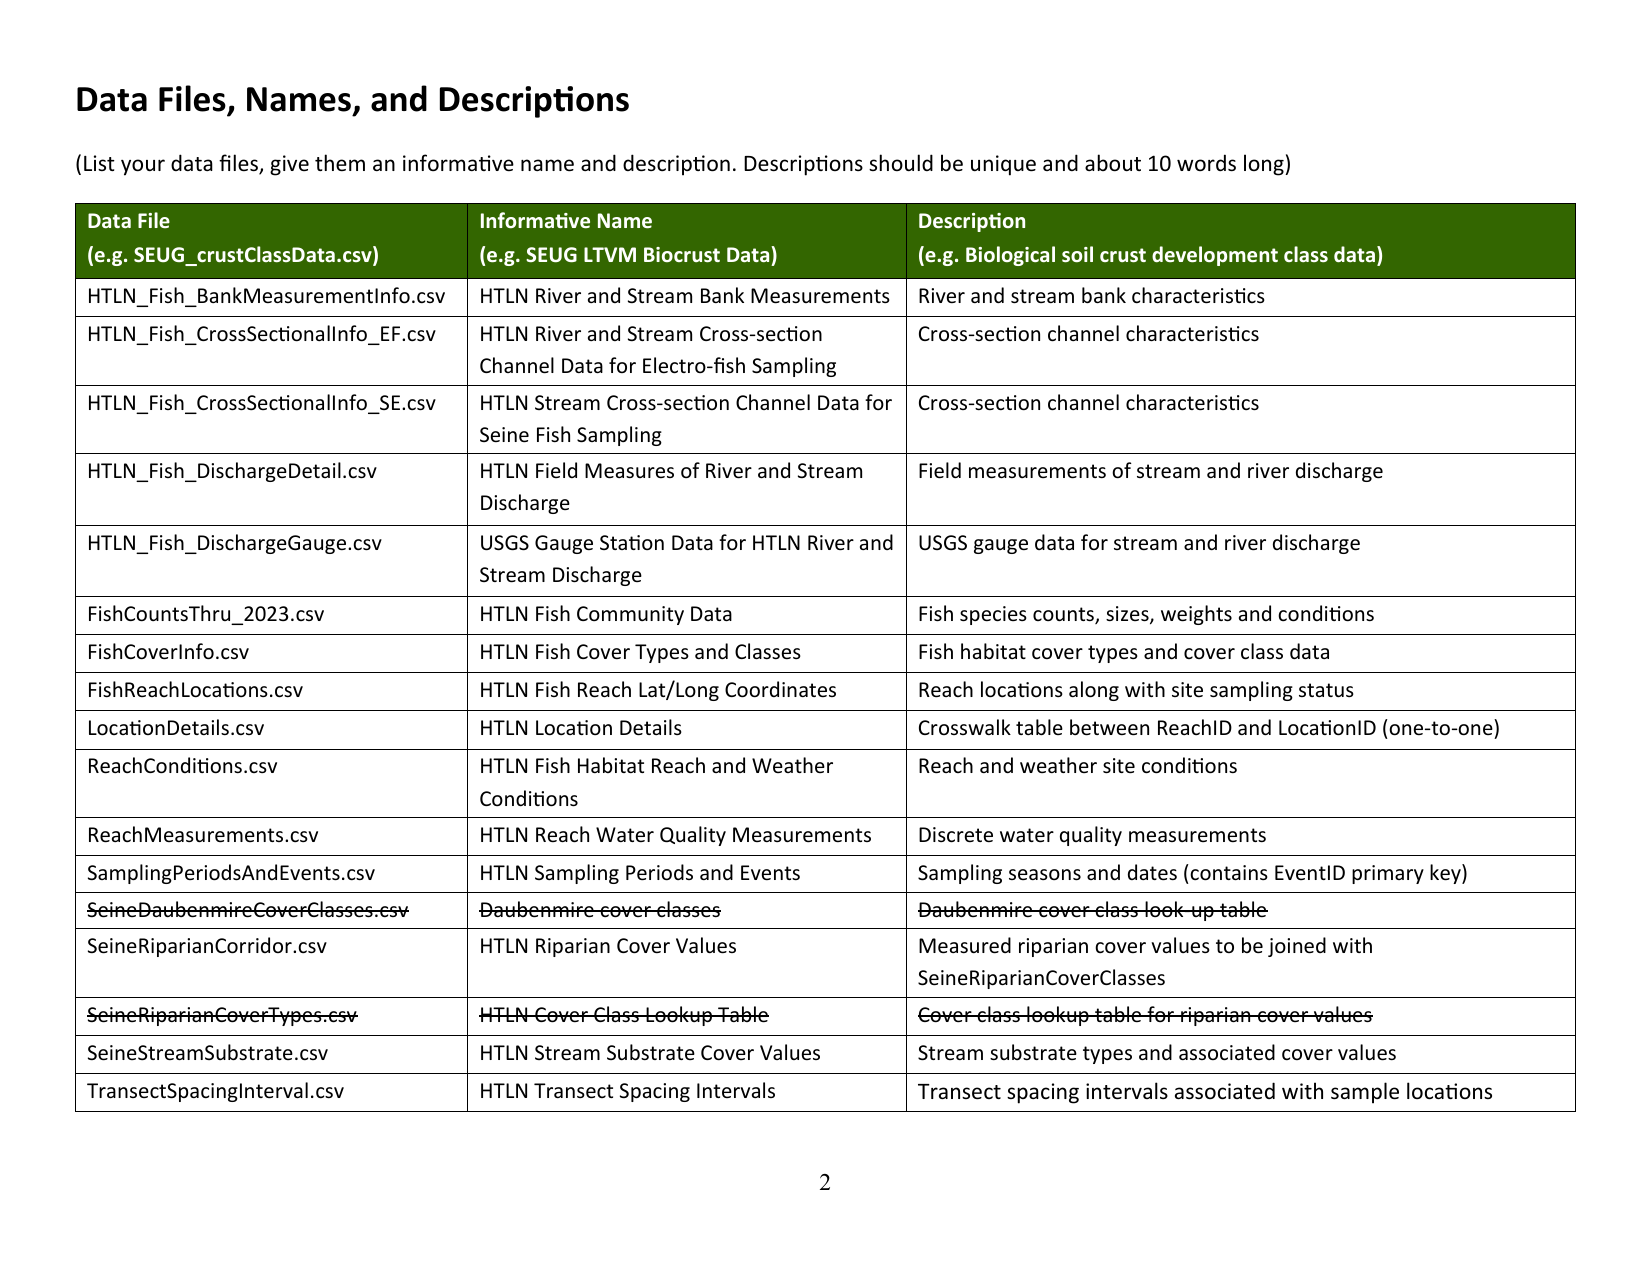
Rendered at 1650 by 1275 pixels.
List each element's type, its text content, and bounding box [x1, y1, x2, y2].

table_cell Fish habitat cover types and cover class data [907, 635, 1575, 672]
table_header Informative Name (e.g. SEUG LTVM Biocrust Data) [468, 204, 906, 278]
table_cell SeineStreamSubstrate.csv [76, 1036, 467, 1073]
table_cell FishCoverInfo.csv [76, 635, 467, 672]
table_cell Fish species counts, sizes, weights and conditions [907, 597, 1575, 634]
table_cell HTLN_Fish_DischargeDetail.csv [76, 454, 467, 524]
table_cell USGS gauge data for stream and river discharge [907, 526, 1575, 596]
table_cell HTLN Field Measures of River and Stream Discharge [468, 454, 906, 524]
table_cell ReachMeasurements.csv [76, 818, 467, 855]
table_cell HTLN River and Stream Bank Measurements [468, 279, 906, 316]
table_cell HTLN Fish Reach Lat/Long Coordinates [468, 673, 906, 710]
table_cell ReachConditions.csv [76, 750, 467, 817]
table_cell LocationDetails.csv [76, 711, 467, 748]
table_cell HTLN_Fish_DischargeGauge.csv [76, 526, 467, 596]
table_cell FishReachLocations.csv [76, 673, 467, 710]
table_cell Measured riparian cover values to be joined with SeineRiparianCoverClasses [907, 929, 1575, 997]
table_cell Transect spacing intervals associated with sample locations [907, 1074, 1575, 1111]
table_cell SamplingPeriodsAndEvents.csv [76, 856, 467, 892]
table_cell Stream substrate types and associated cover values [907, 1036, 1575, 1073]
table_cell Discrete water quality measurements [907, 818, 1575, 855]
table_cell HTLN Stream Substrate Cover Values [468, 1036, 906, 1073]
table_cell FishCountsThru_2023.csv [76, 597, 467, 634]
table_cell Crosswalk table between ReachID and LocationID (one-to-one) [907, 711, 1575, 748]
table_cell HTLN Sampling Periods and Events [468, 856, 906, 892]
subtitle Data Files, Names, and Descriptions [75, 75, 1575, 121]
table_header Description (e.g. Biological soil crust development class data) [907, 204, 1575, 278]
table_cell SeineRiparianCorridor.csv [76, 929, 467, 997]
table_cell Reach and weather site conditions [907, 750, 1575, 817]
table_cell TransectSpacingInterval.csv [76, 1074, 467, 1111]
table_cell HTLN_Fish_BankMeasurementInfo.csv [76, 279, 467, 316]
table_cell HTLN Reach Water Quality Measurements [468, 818, 906, 855]
table_cell HTLN_Fish_CrossSectionalInfo_EF.csv [76, 317, 467, 384]
table_cell River and stream bank characteristics [907, 279, 1575, 316]
table_cell HTLN River and Stream Cross-section Channel Data for Electro-fish Sampling [468, 317, 906, 384]
table_cell Reach locations along with site sampling status [907, 673, 1575, 710]
table_cell HTLN Fish Cover Types and Classes [468, 635, 906, 672]
table_header Data File (e.g. SEUG_crustClassData.csv) [76, 204, 467, 278]
table_cell Field measurements of stream and river discharge [907, 454, 1575, 524]
table_cell HTLN Location Details [468, 711, 906, 748]
table_cell HTLN Riparian Cover Values [468, 929, 906, 997]
table_cell SeineDaubenmireCoverClasses.csv [76, 893, 467, 928]
table_cell HTLN Stream Cross-section Channel Data for Seine Fish Sampling [468, 386, 906, 453]
table_cell HTLN Transect Spacing Intervals [468, 1074, 906, 1111]
table_cell HTLN Cover Class Lookup Table [468, 998, 906, 1035]
table_cell Cross-section channel characteristics [907, 386, 1575, 453]
table_cell Daubenmire cover classes [468, 893, 906, 928]
text (List your data files, give them an informative name and description. Descriptions should be unique and about 10 words long) [75, 148, 1575, 178]
table_cell HTLN_Fish_CrossSectionalInfo_SE.csv [76, 386, 467, 453]
table_cell Cover class lookup table for riparian cover values [907, 998, 1575, 1035]
table_cell Sampling seasons and dates (contains EventID primary key) [907, 856, 1575, 892]
table_cell Cross-section channel characteristics [907, 317, 1575, 384]
table_cell Daubenmire cover class look-up table [907, 893, 1575, 928]
table_cell HTLN Fish Habitat Reach and Weather Conditions [468, 750, 906, 817]
table_cell USGS Gauge Station Data for HTLN River and Stream Discharge [468, 526, 906, 596]
table_cell HTLN Fish Community Data [468, 597, 906, 634]
table_cell SeineRiparianCoverTypes.csv [76, 998, 467, 1035]
